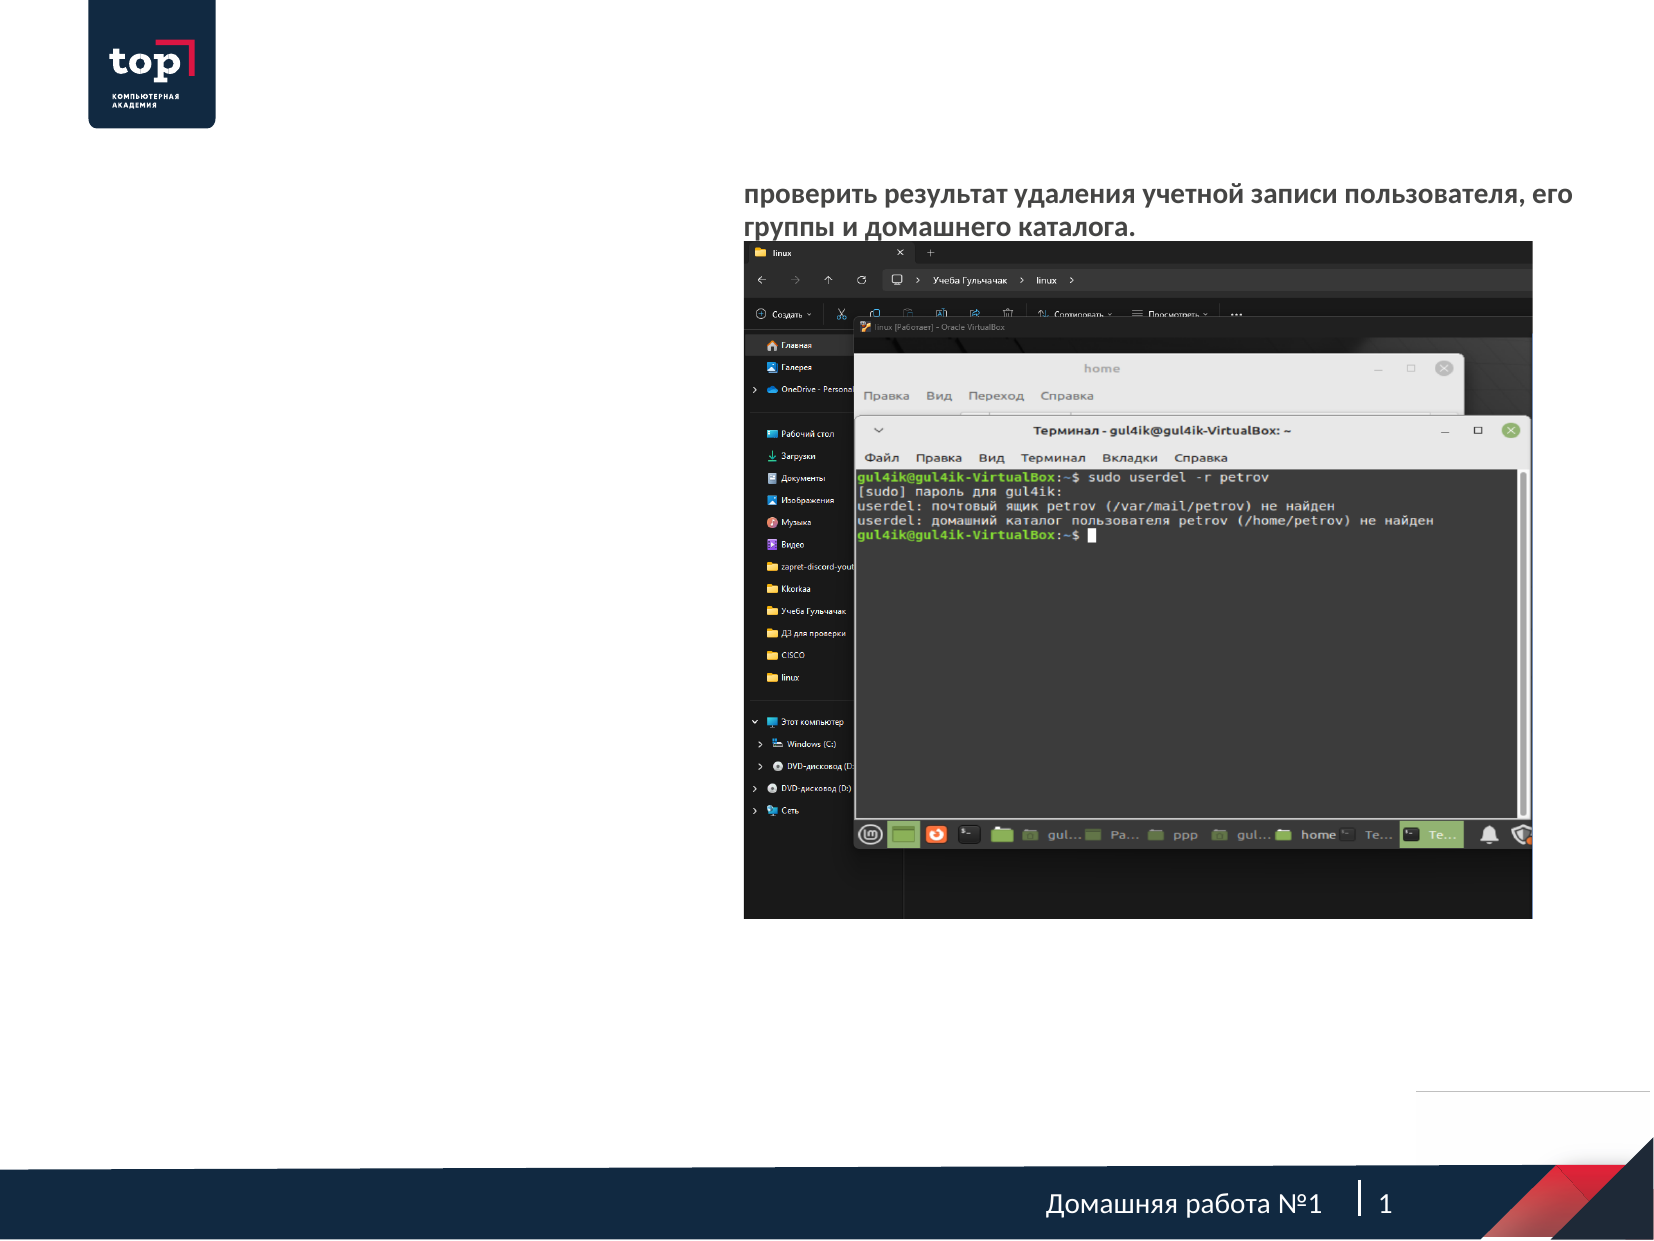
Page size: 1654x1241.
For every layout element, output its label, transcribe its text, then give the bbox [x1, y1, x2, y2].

picture [743, 241, 1533, 919]
picture [1415, 1091, 1650, 1237]
